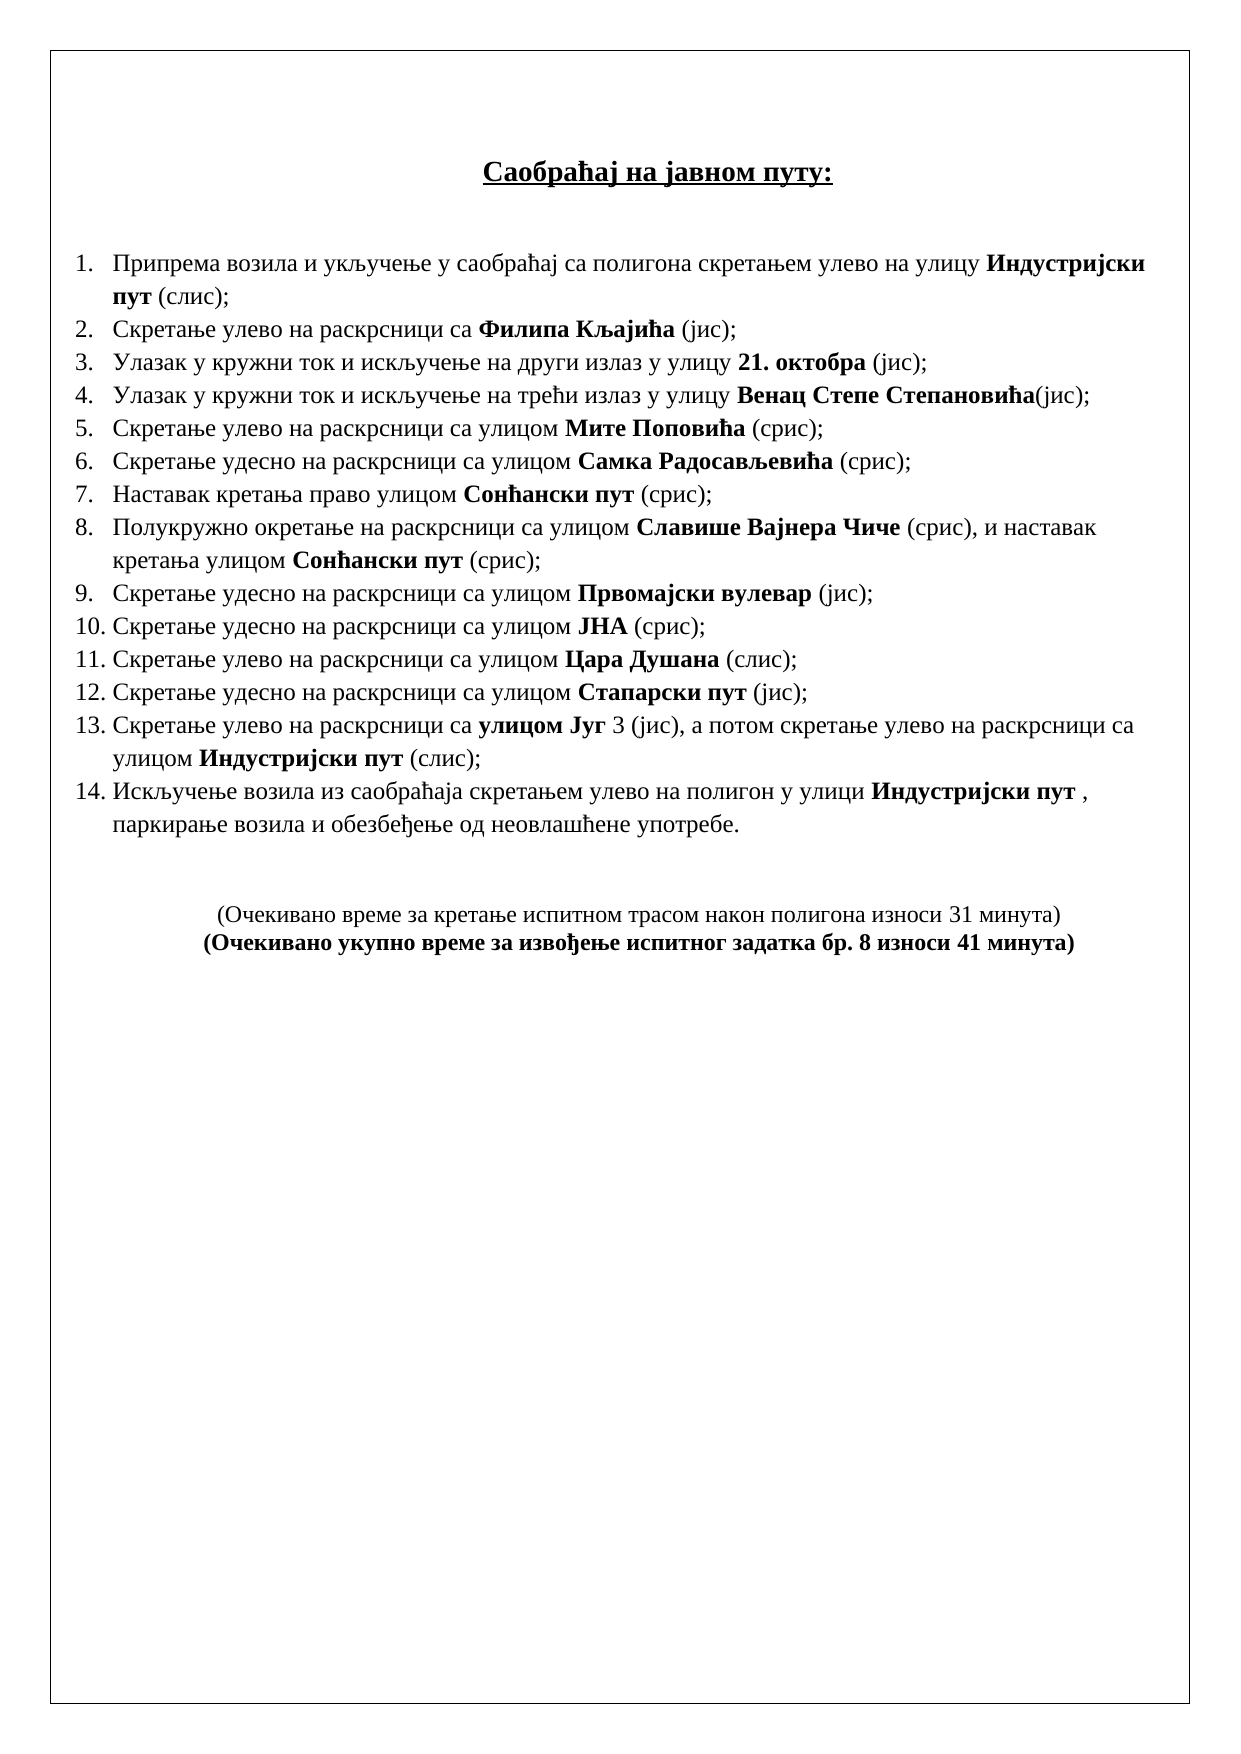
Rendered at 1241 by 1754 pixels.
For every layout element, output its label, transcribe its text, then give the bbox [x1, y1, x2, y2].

list Скретање улево на раскрсници са улицом Цара Душана (слис); [75, 644, 1165, 673]
list Наставак кретања право улицом Сонћански пут (срис); [75, 479, 1165, 508]
list Улазак у кружни ток и искључење на други излаз у улицу 21. октобра (јис); [75, 347, 1165, 376]
list Саобраћај на јавном путу: [150, 154, 1165, 187]
list Скретање улево на раскрсници са Филипа Кљајића (јис); [75, 314, 1165, 343]
text (Очекивано време за кретање испитном трасом након полигона износи 31 минутa) [112, 900, 1165, 927]
list Полукружно окретање на раскрсници са улицом Славише Вајнера Чиче (срис), и наставак кретања улицом Сонћански пут (срис); [75, 512, 1165, 574]
list Улазак у кружни ток и искључење на трећи излаз у улицу Венац Степе Степановића(јис); [75, 380, 1165, 409]
list Скретање удесно на раскрсници са улицом Стапарски пут (јис); [75, 677, 1165, 706]
list Скретање улево на раскрсници са улицом Југ 3 (јис), а потом скретање улево на раскрсници са улицом Индустријски пут (слис); [75, 710, 1165, 772]
list Скретање удесно на раскрсници са улицом ЈНА (срис); [75, 611, 1165, 640]
list Скретање улево на раскрсници са улицом Мите Поповића (срис); [75, 413, 1165, 442]
list Припрема возила и укључење у саобраћај са полигона скретањем улево на улицу Индустријски пут (слис); [75, 248, 1165, 310]
list Скретање удесно на раскрсници са улицом Првомајски вулевар (јис); [75, 578, 1165, 607]
list Искључење возила из саобраћаја скретањем улево на полигон у улици Индустријски пут , паркирање возила и обезбеђење од неовлашћене употребе. [75, 776, 1165, 838]
text (Очекивано укупно време за извођење испитног задатка бр. 8 износи 41 минута) [112, 927, 1165, 955]
list Скретање удесно на раскрсници са улицом Самка Радосављевића (срис); [75, 446, 1165, 475]
